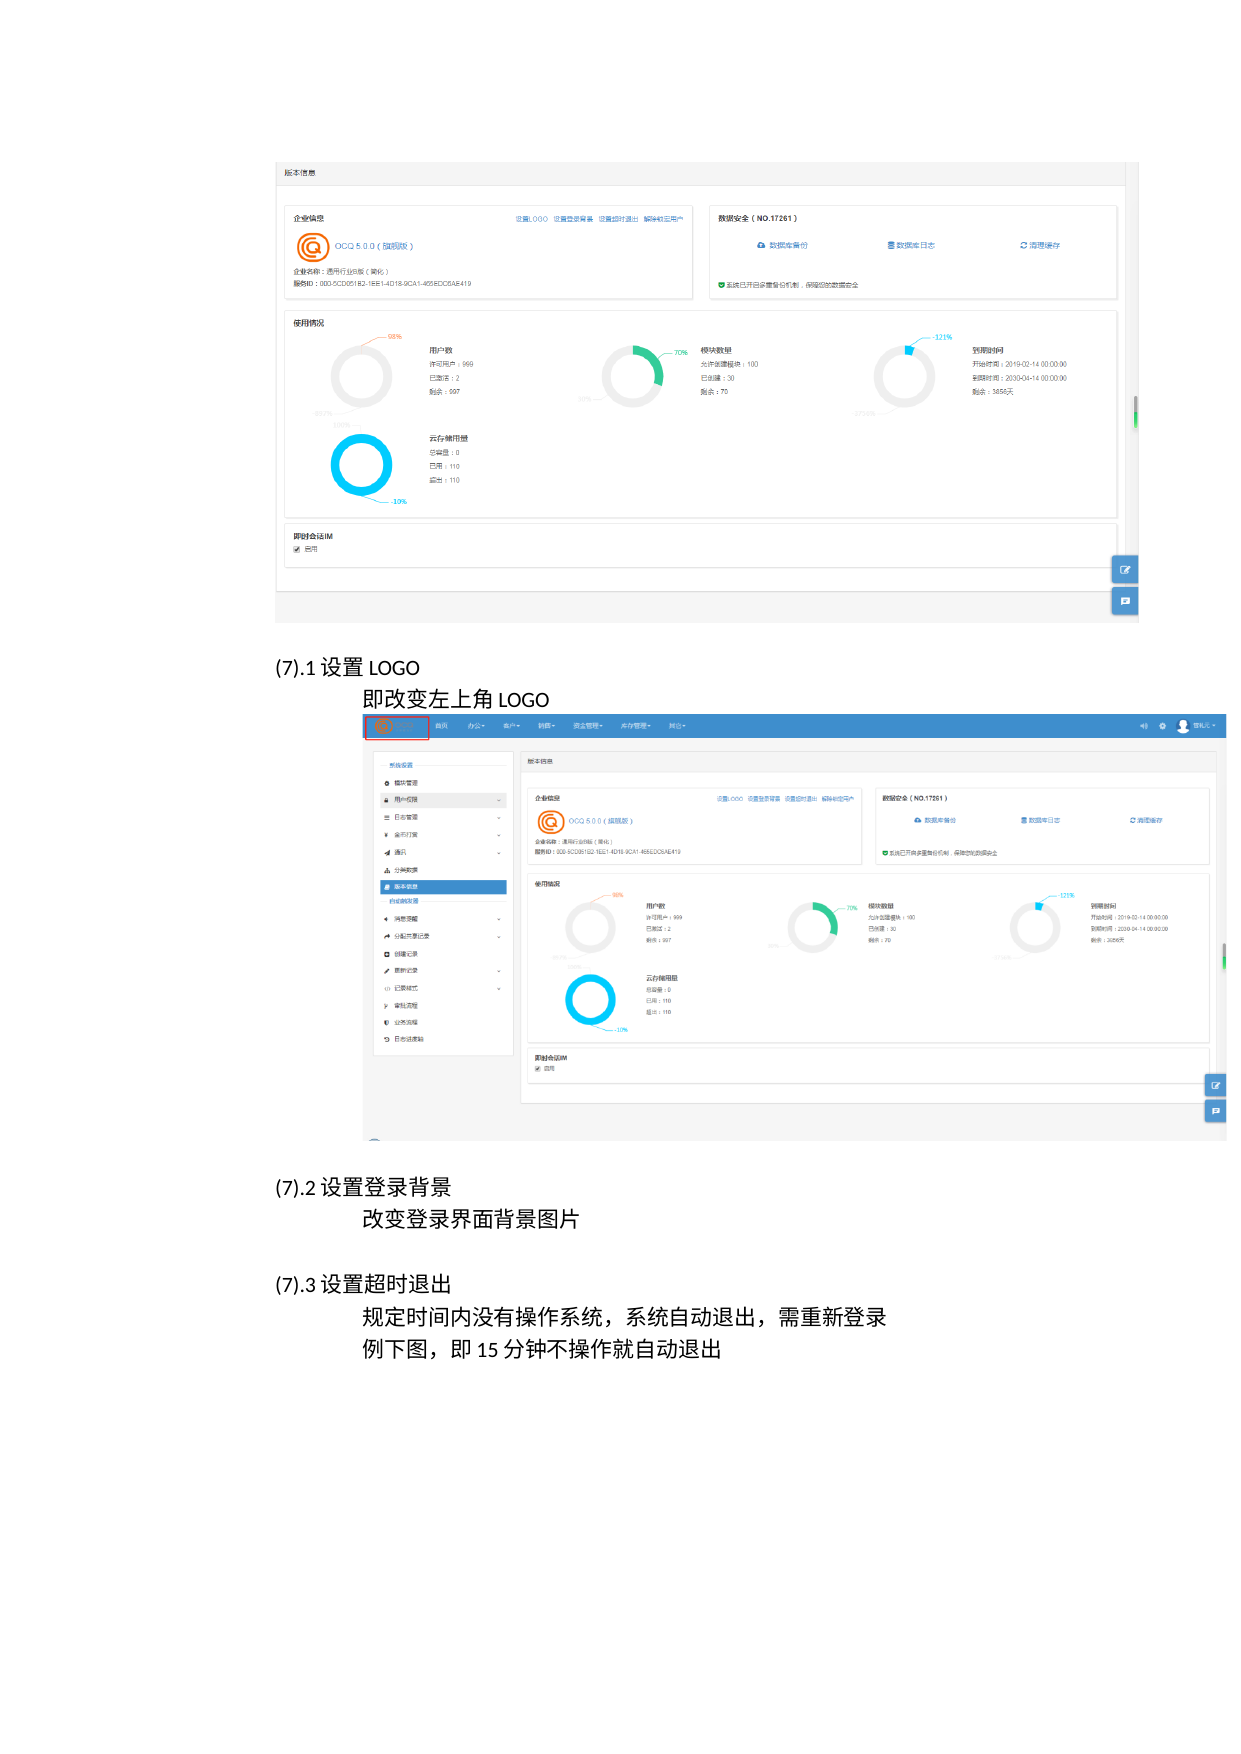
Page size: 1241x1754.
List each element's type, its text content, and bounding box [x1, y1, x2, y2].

picture [275, 162, 1139, 623]
list 即改变左上角LOGO [319, 682, 1053, 714]
list (7).1设置LOGO [231, 649, 1053, 682]
list 改变登录界面背景图片 [319, 1202, 1053, 1234]
list (7).2设置登录背景 [231, 1169, 1053, 1202]
list (7).3设置超时退出 [231, 1267, 1053, 1299]
list 规定时间内没有操作系统，系统自动退出，需重新登录 [319, 1299, 1053, 1332]
list 例下图，即15分钟不操作就自动退出 [319, 1332, 1053, 1364]
picture [362, 714, 1227, 1141]
